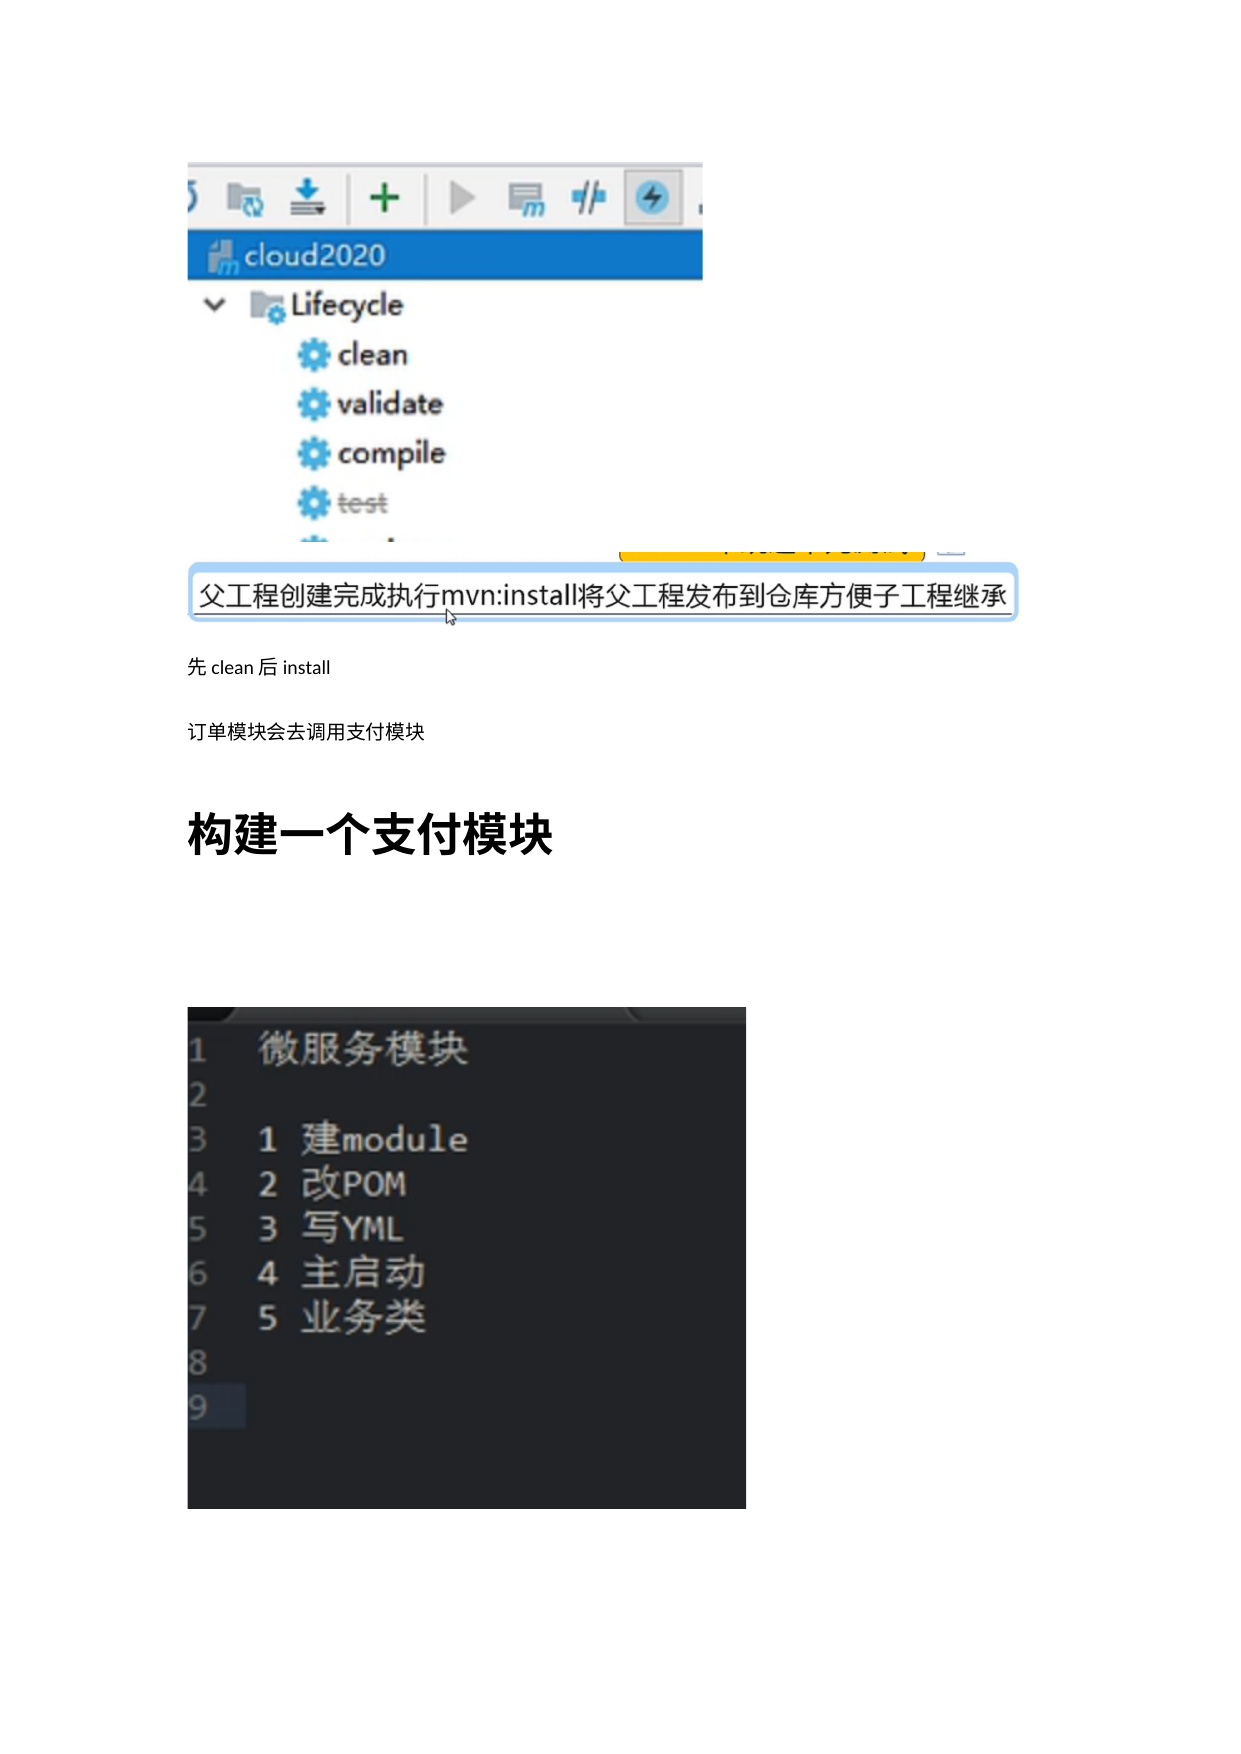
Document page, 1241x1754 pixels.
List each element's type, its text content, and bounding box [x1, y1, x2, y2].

picture [187, 1007, 747, 1509]
text 订单模块会去调用支付模块 [187, 714, 1053, 747]
picture [187, 162, 703, 542]
text 先clean 后 install [187, 649, 1053, 682]
subtitle 构建一个支付模块 [187, 782, 1053, 880]
picture [187, 552, 1053, 629]
